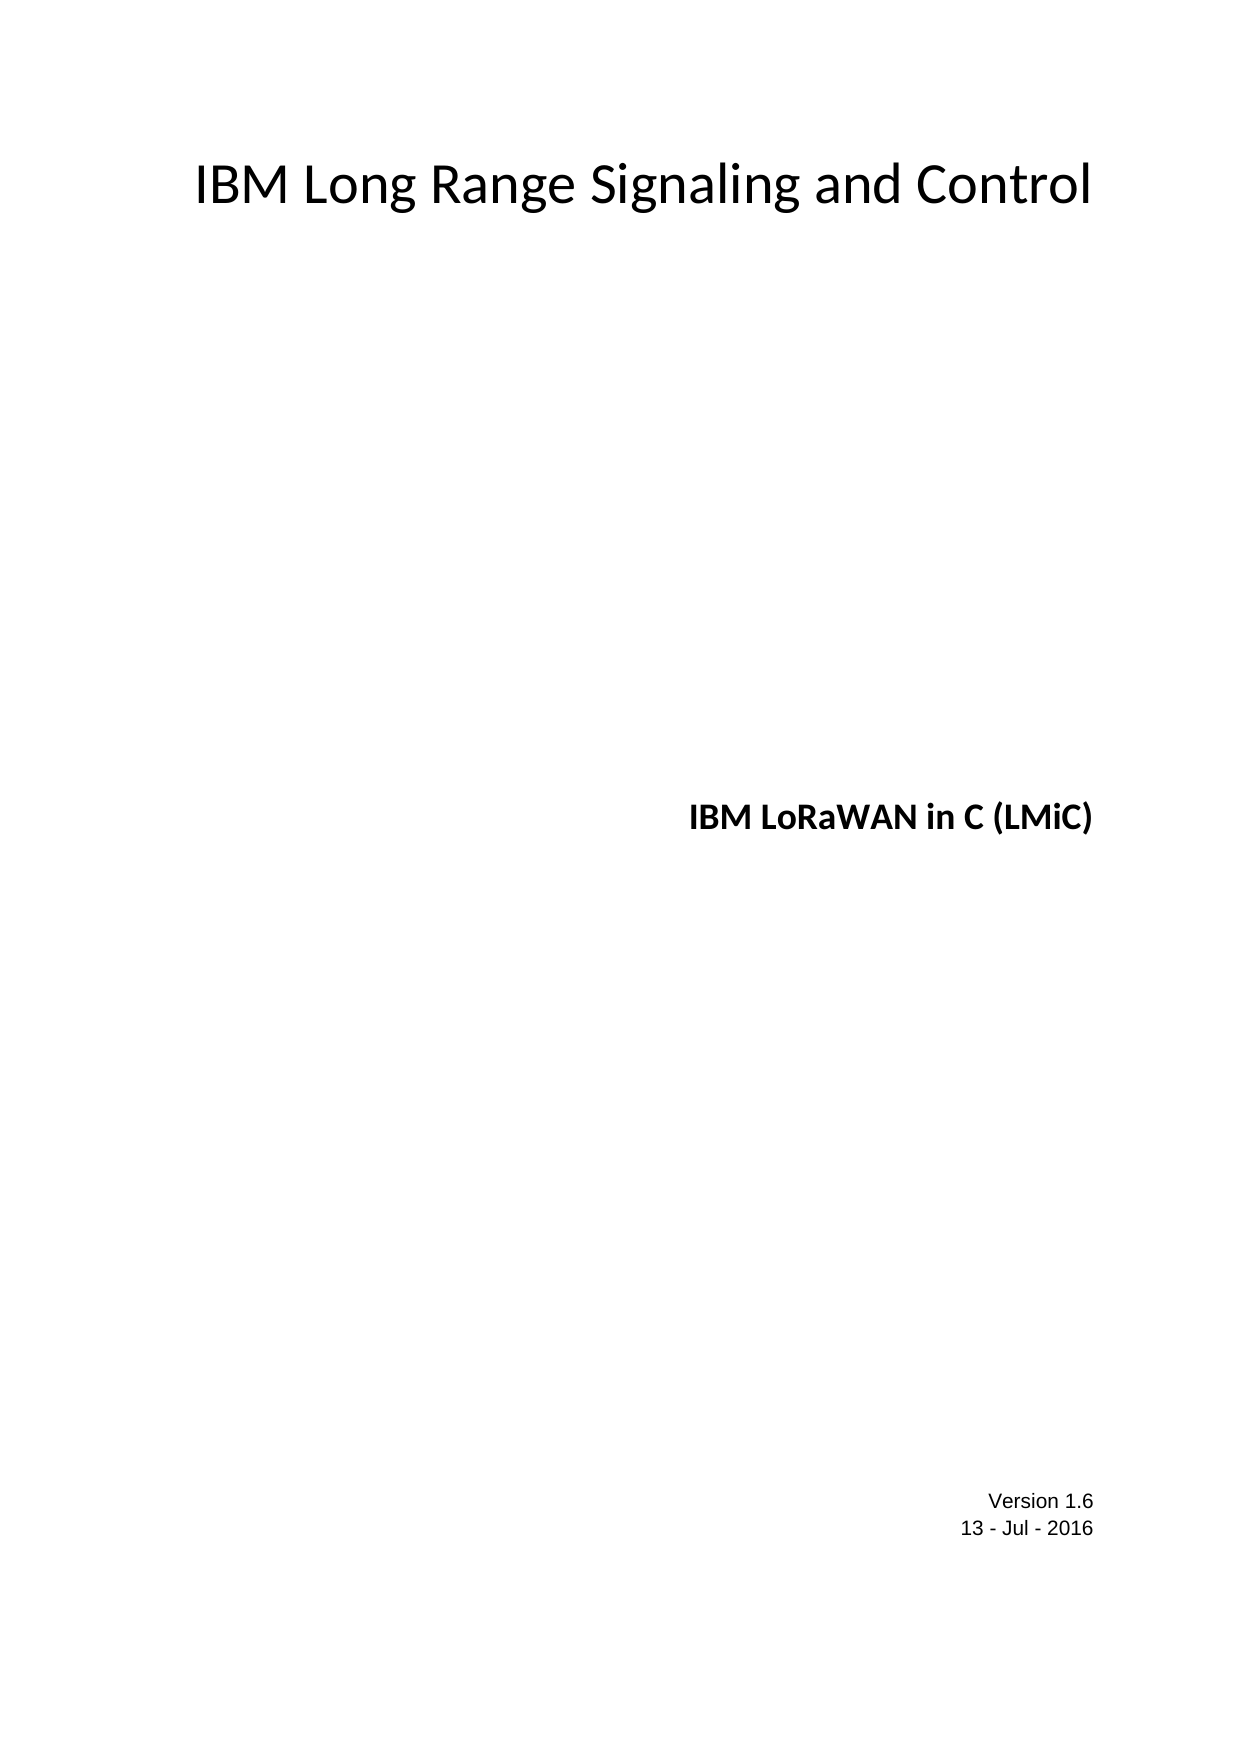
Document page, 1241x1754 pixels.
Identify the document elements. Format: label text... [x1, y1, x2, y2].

table_cell IBM LoRaWAN in C (LMiC) [136, 620, 1104, 1092]
table_cell Version [136, 1092, 1104, 1564]
table_header IBM Long Range Signaling and Control [136, 147, 1104, 619]
